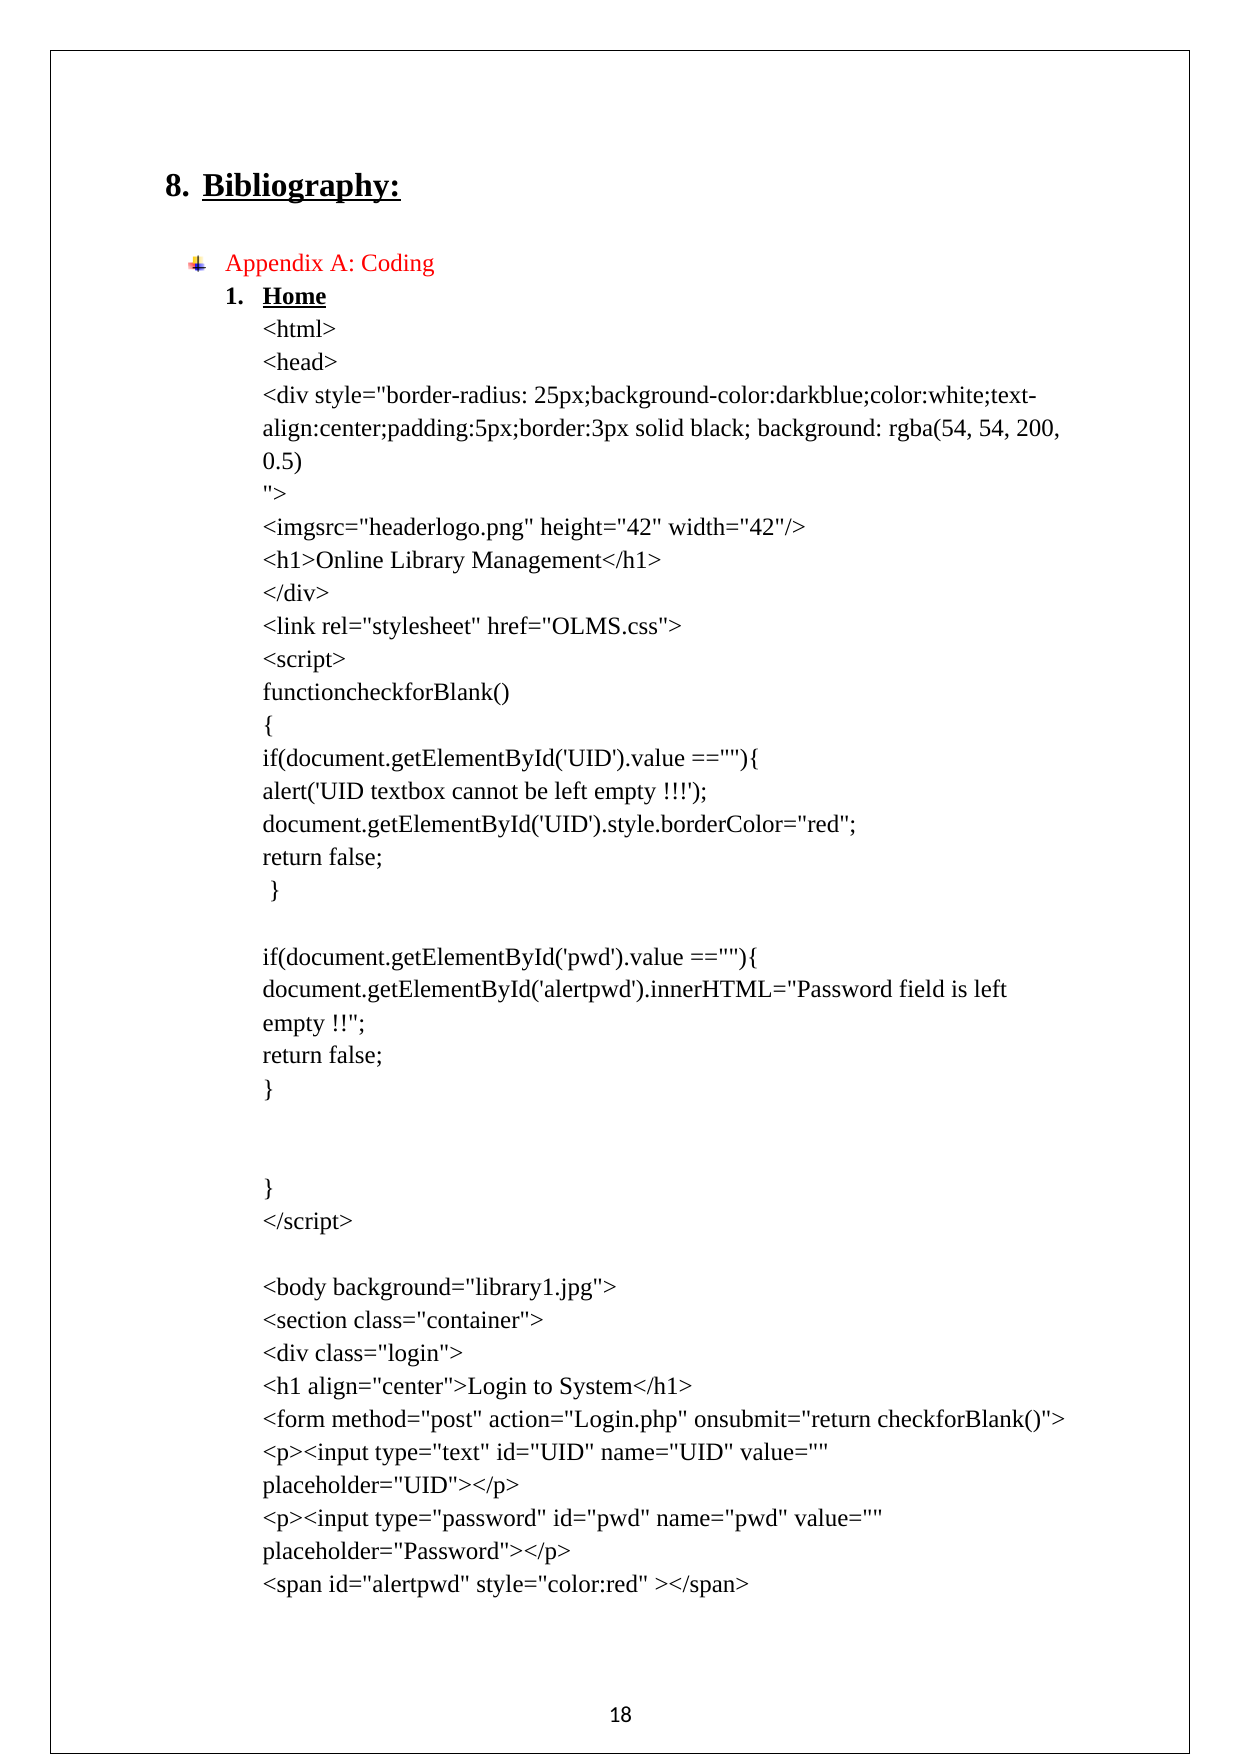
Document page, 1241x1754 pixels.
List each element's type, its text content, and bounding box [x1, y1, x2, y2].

list functioncheckforBlank() [262, 677, 1090, 706]
list } [262, 1173, 1090, 1201]
list return false; [262, 1041, 1090, 1069]
list <span id="alertpwd" style="color:red" ></span> [262, 1569, 1090, 1598]
list if(document.getElementById('pwd').value ==""){ [262, 942, 1090, 970]
list <form method="post" action="Login.php" onsubmit="return checkforBlank()"> [262, 1404, 1090, 1433]
list <script> [262, 644, 1090, 673]
list document.getElementById('UID').style.borderColor="red"; [262, 809, 1090, 838]
list </div> [262, 578, 1090, 607]
list <imgsrc="headerlogo.png" height="42" width="42"/> [262, 512, 1090, 541]
list Bibliography: [165, 166, 1090, 204]
list Home [225, 281, 1090, 310]
picture [188, 254, 206, 272]
list alert('UID textbox cannot be left empty !!!'); [262, 776, 1090, 805]
list <link rel="stylesheet" href="OLMS.css"> [262, 611, 1090, 640]
list <p><input type="password" id="pwd" name="pwd" value="" placeholder="Password"></p> [262, 1503, 1090, 1565]
list <section class="container"> [262, 1305, 1090, 1333]
list <div class="login"> [262, 1338, 1090, 1367]
list if(document.getElementById('UID').value ==""){ [262, 743, 1090, 772]
list </script> [262, 1206, 1090, 1234]
list return false; [262, 842, 1090, 871]
list <body background="library1.jpg"> [262, 1272, 1090, 1301]
list <head> [262, 347, 1090, 376]
list <p><input type="text" id="UID" name="UID" value="" placeholder="UID"></p> [262, 1437, 1090, 1499]
list "> [262, 479, 1090, 508]
list } [262, 1074, 1090, 1102]
list { [262, 710, 1090, 739]
list Appendix A: Coding [187, 248, 1090, 277]
list document.getElementById('alertpwd').innerHTML="Password field is left empty !!"; [262, 974, 1090, 1036]
list <html> [262, 314, 1090, 343]
list <h1>Online Library Management</h1> [262, 545, 1090, 574]
list } [262, 876, 1090, 904]
list <div style="border-radius: 25px;background-color:darkblue;color:white;text-align:center;padding:5px;border:3px solid black; background: rgba(54, 54, 200, 0.5) [262, 380, 1090, 475]
list <h1 align="center">Login to System</h1> [262, 1371, 1090, 1399]
